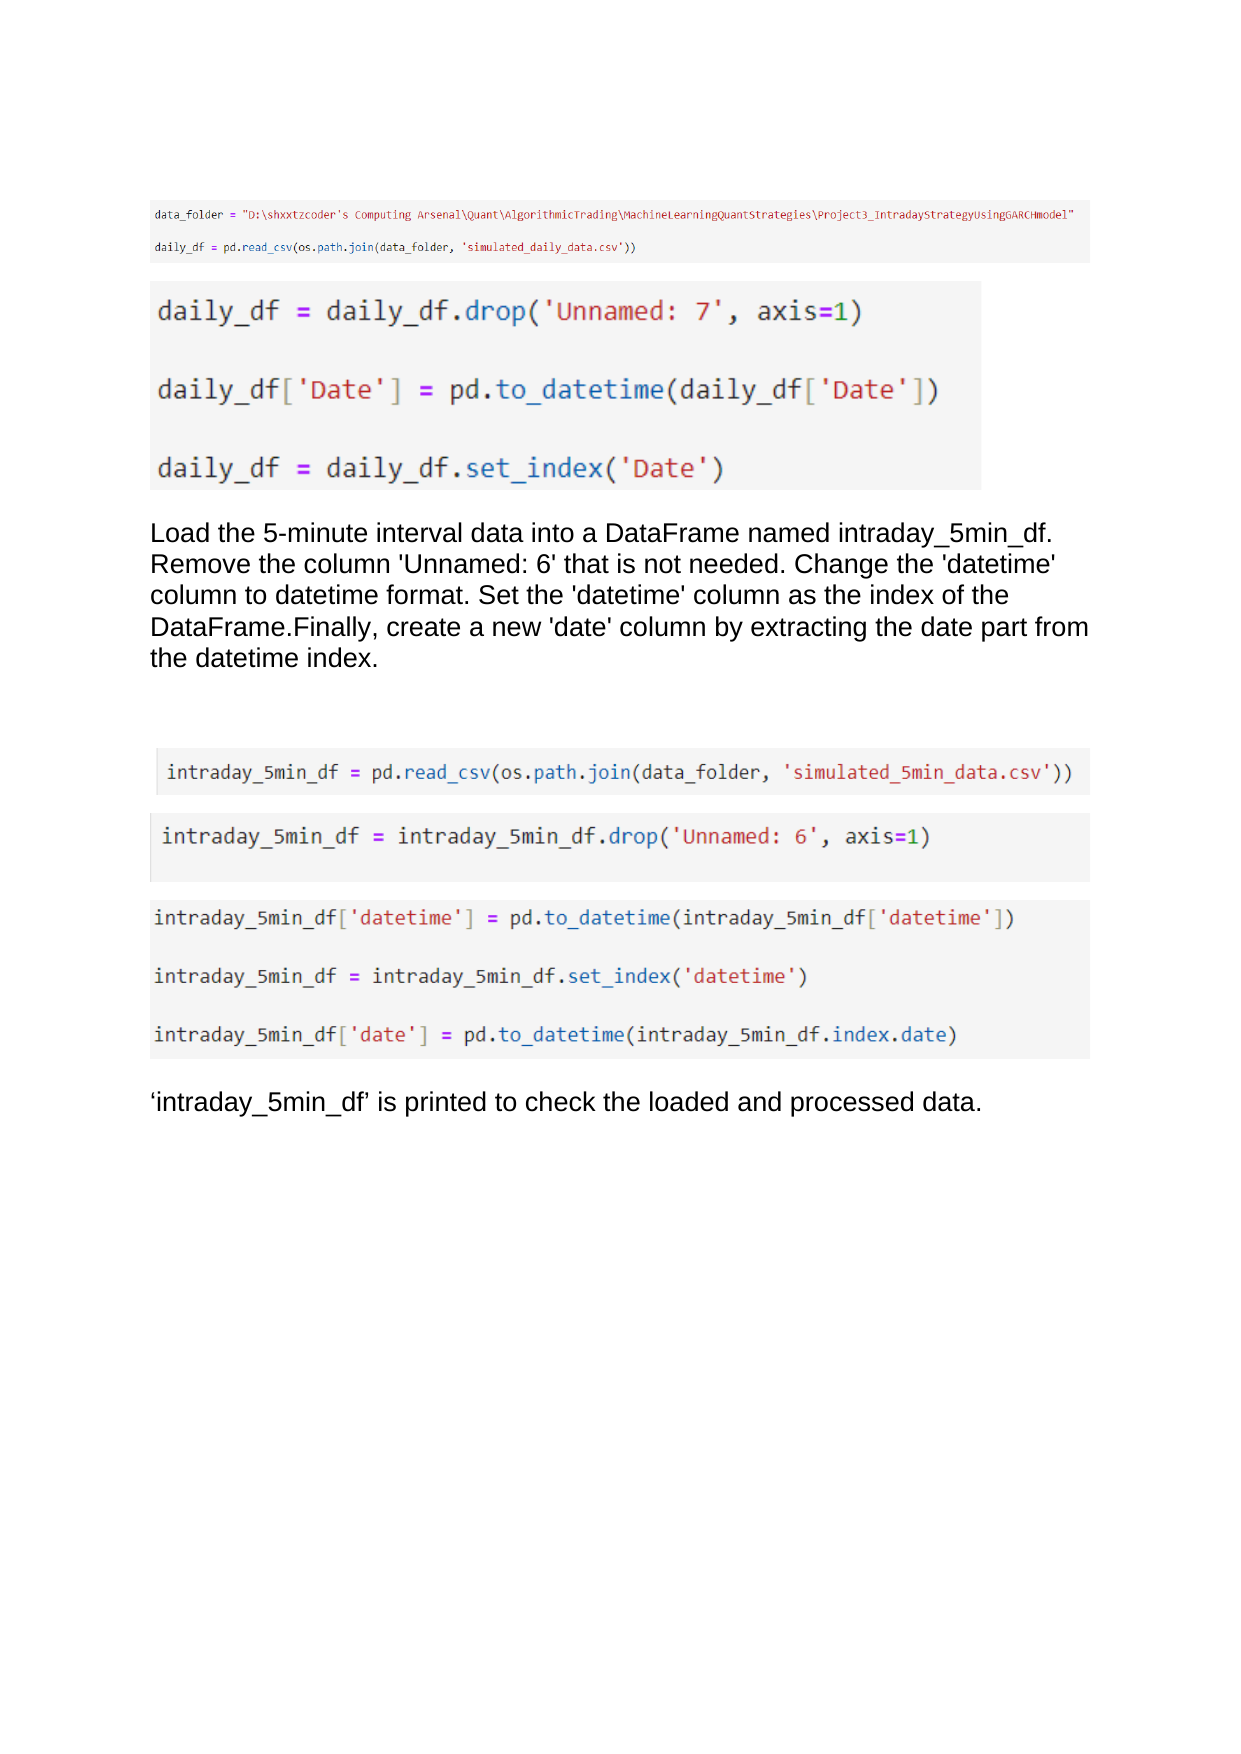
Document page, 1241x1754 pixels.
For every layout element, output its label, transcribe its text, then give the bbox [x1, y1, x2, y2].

picture [150, 813, 1091, 882]
picture [150, 200, 1091, 263]
text Load the 5-minute interval data into a DataFrame named intraday_5min_df. Remove the column 'Unnamed: 6' that is not needed. Change the 'datetime' column to datetime format. Set the 'datetime' column as the index of the DataFrame.Finally, create a new 'date' column by extracting the date part from the datetime index. [150, 517, 1090, 673]
picture [150, 281, 982, 490]
picture [150, 748, 1091, 795]
picture [150, 900, 1091, 1059]
text ‘intraday_5min_df’ is printed to check the loaded and processed data. [150, 1086, 1090, 1117]
